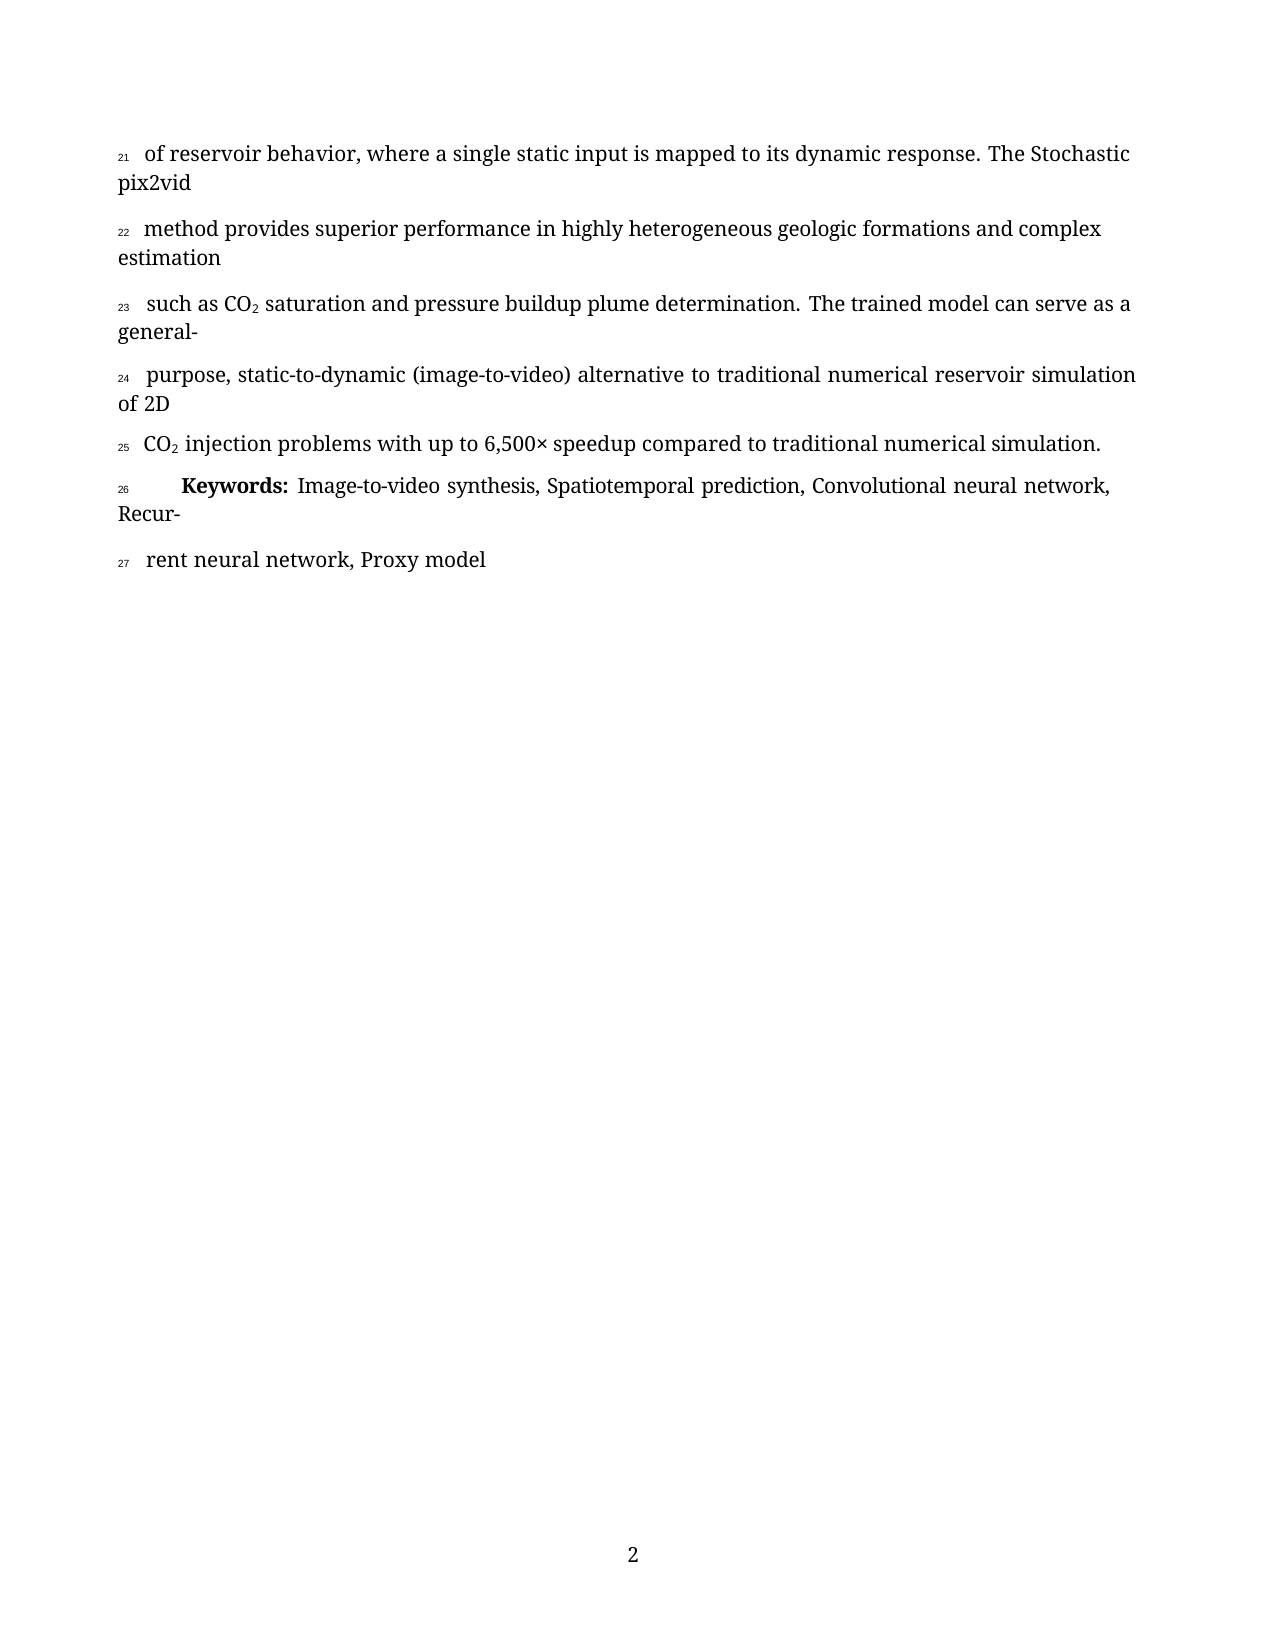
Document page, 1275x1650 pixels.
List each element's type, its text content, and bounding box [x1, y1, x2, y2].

text 22 method provides superior performance in highly heterogeneous geologic formations and complex estimation [118, 214, 1142, 271]
text 25 CO2 injection problems with up to 6,500× speedup compared to traditional numerical simulation. [118, 429, 1142, 457]
text 27 rent neural network, Proxy model [118, 546, 1142, 574]
text 24 purpose, static-to-dynamic (image-to-video) alternative to traditional numerical reservoir simulation of 2D [118, 361, 1142, 417]
text 23 such as CO2 saturation and pressure buildup plume determination. The trained model can serve as a general- [118, 289, 1142, 346]
text 26 Keywords: Image-to-video synthesis, Spatiotemporal prediction, Convolutional neural network, Recur- [118, 471, 1142, 528]
text 21 of reservoir behavior, where a single static input is mapped to its dynamic response. The Stochastic pix2vid [118, 139, 1142, 196]
